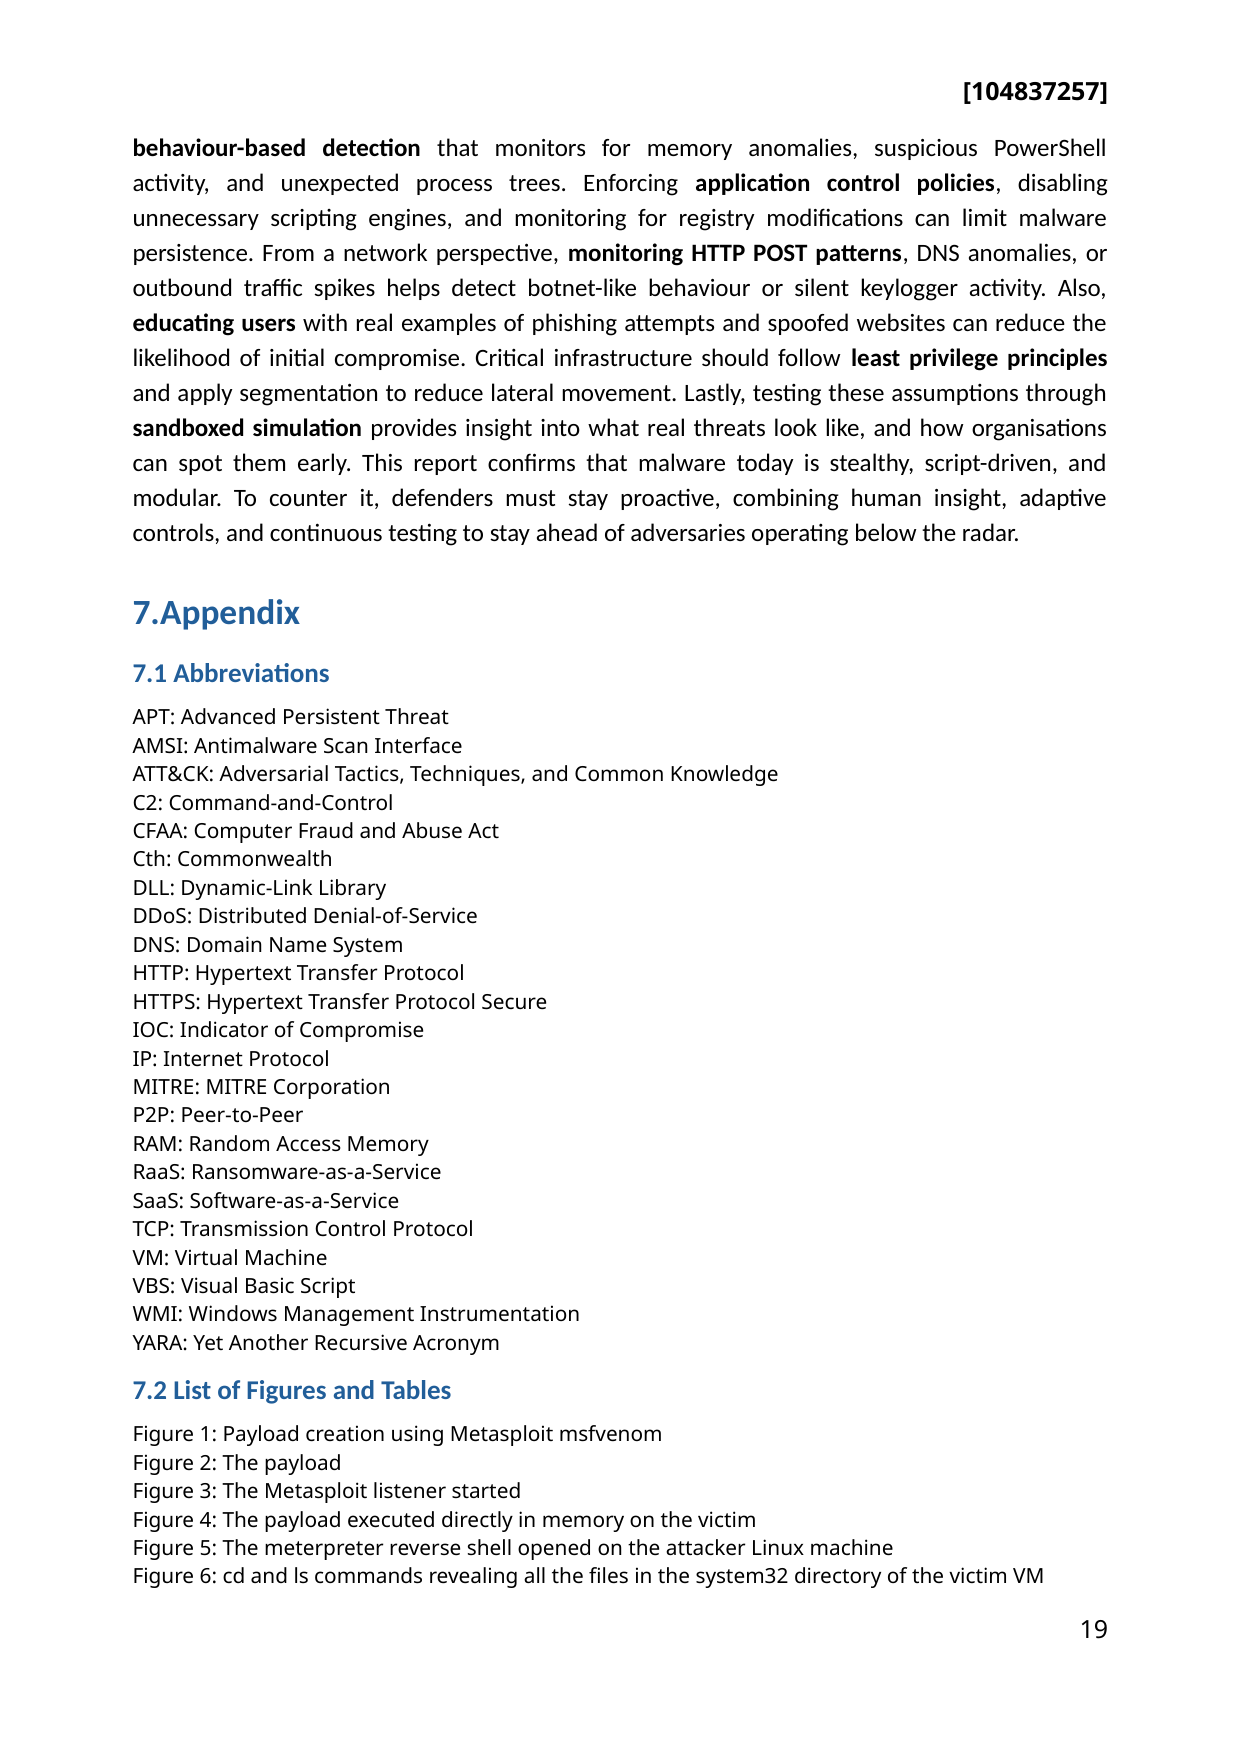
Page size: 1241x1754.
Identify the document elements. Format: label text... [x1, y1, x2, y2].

text Figure 2: The payload [132, 1448, 1108, 1476]
text DLL: Dynamic-Link Library [132, 873, 1108, 901]
text VM: Virtual Machine [132, 1243, 1108, 1271]
text Figure 1: Payload creation using Metasploit msfvenom [132, 1419, 1108, 1448]
text Figure 6: cd and ls commands revealing all the files in the system32 directory of the victim VM [132, 1562, 1108, 1590]
text AMSI: Antimalware Scan Interface [132, 731, 1108, 759]
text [132, 132, 1108, 548]
text Figure 3: The Metasploit listener started [132, 1476, 1108, 1505]
text YARA: Yet Another Recursive Acronym [132, 1328, 1108, 1356]
text IOC: Indicator of Compromise [132, 1015, 1108, 1044]
text APT: Advanced Persistent Threat [132, 702, 1108, 731]
text P2P: Peer-to-Peer [132, 1101, 1108, 1129]
text HTTP: Hypertext Transfer Protocol [132, 958, 1108, 987]
text RAM: Random Access Memory [132, 1129, 1108, 1157]
text DNS: Domain Name System [132, 930, 1108, 958]
text HTTPS: Hypertext Transfer Protocol Secure [132, 987, 1108, 1015]
text Figure 4: The payload executed directly in memory on the victim [132, 1505, 1108, 1533]
text Figure 5: The meterpreter reverse shell opened on the attacker Linux machine [132, 1533, 1108, 1562]
text ATT&CK: Adversarial Tactics, Techniques, and Common Knowledge [132, 759, 1108, 788]
subtitle 7.2 List of Figures and Tables [132, 1373, 1108, 1406]
text WMI: Windows Management Instrumentation [132, 1299, 1108, 1328]
text VBS: Visual Basic Script [132, 1271, 1108, 1299]
subtitle 7.Appendix [132, 590, 1108, 633]
text RaaS: Ransomware-as-a-Service [132, 1157, 1108, 1186]
text Cth: Commonwealth [132, 844, 1108, 873]
text MITRE: MITRE Corporation [132, 1072, 1108, 1101]
text IP: Internet Protocol [132, 1044, 1108, 1072]
subtitle 7.1 Abbreviations [132, 656, 1108, 689]
text TCP: Transmission Control Protocol [132, 1214, 1108, 1243]
text C2: Command-and-Control [132, 788, 1108, 816]
text CFAA: Computer Fraud and Abuse Act [132, 816, 1108, 844]
text SaaS: Software-as-a-Service [132, 1186, 1108, 1214]
text DDoS: Distributed Denial-of-Service [132, 901, 1108, 930]
